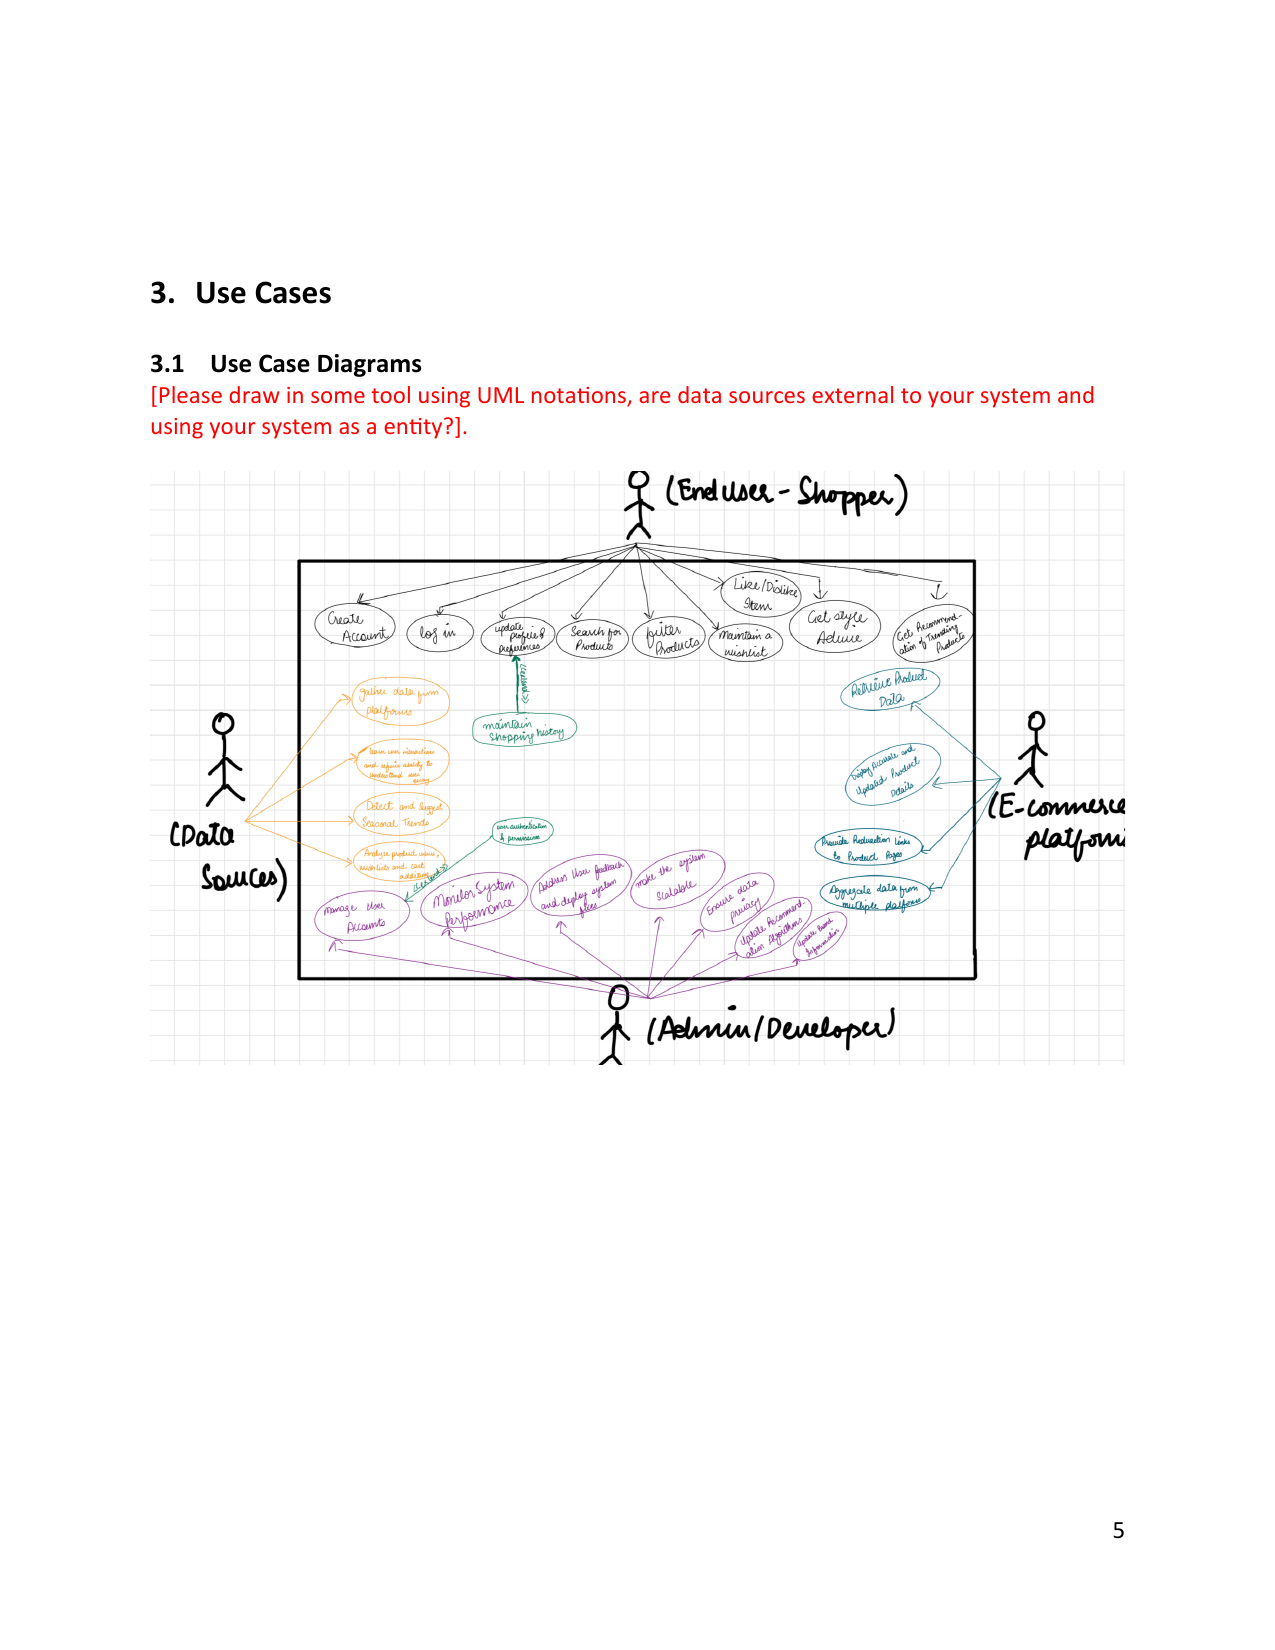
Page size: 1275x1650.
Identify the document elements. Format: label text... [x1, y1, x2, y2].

subtitle Use Case Diagrams [150, 346, 1125, 379]
text [Please draw in some tool using UML notations, are data sources external to your system and using your system as a entity?]. [150, 379, 1125, 440]
picture [150, 471, 1125, 1065]
subtitle Use Cases [150, 271, 1125, 312]
